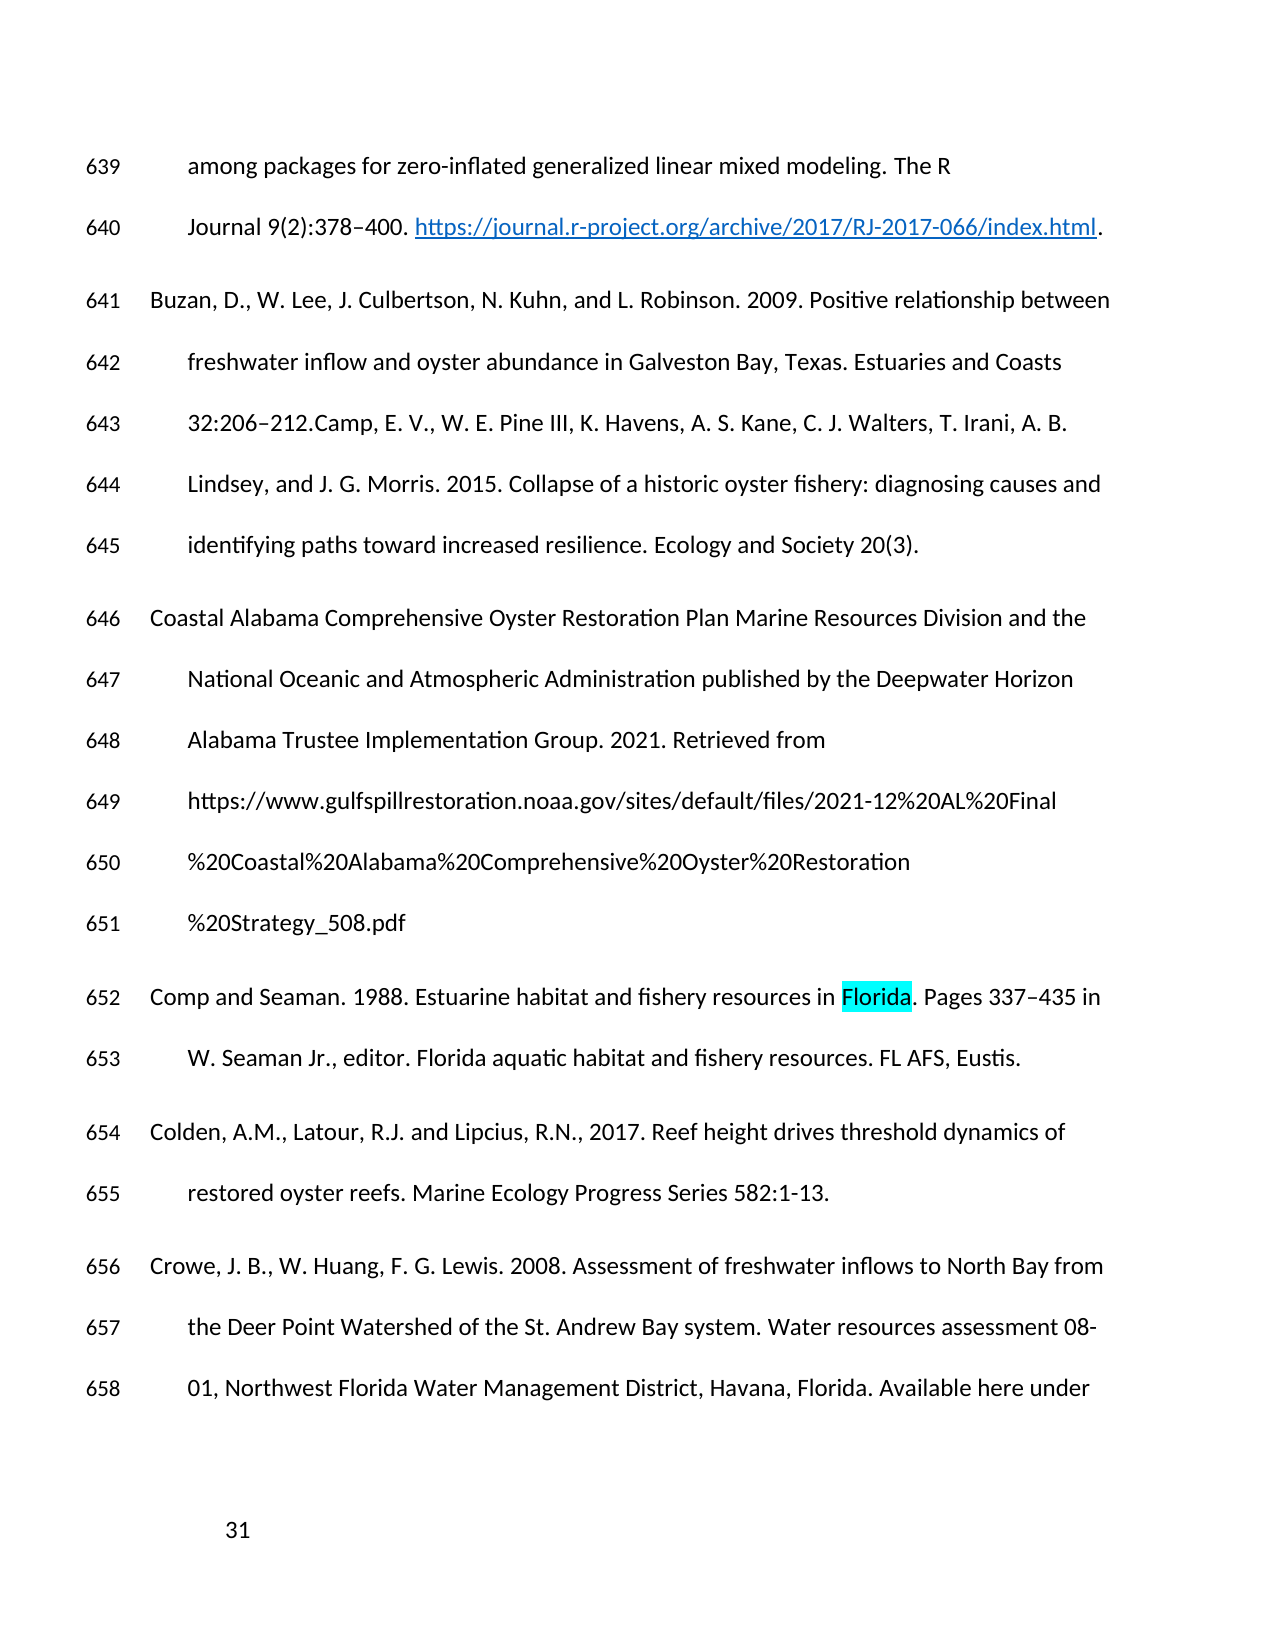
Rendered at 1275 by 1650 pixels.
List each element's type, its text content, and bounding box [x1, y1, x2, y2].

text Comp and Seaman. 1988. Estuarine habitat and fishery resources in Florida. Pages 337–435 in W. Seaman Jr., editor. Florida aquatic habitat and fishery resources. FL AFS, Eustis. [150, 981, 1125, 1073]
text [150, 150, 1125, 242]
text Coastal Alabama Comprehensive Oyster Restoration Plan Marine Resources Division and the National Oceanic and Atmospheric Administration published by the Deepwater Horizon Alabama Trustee Implementation Group. 2021. Retrieved from https://www.gulfspillrestoration.noaa.gov/sites/default/files/2021-12%20AL%20Final%20Coastal%20Alabama%20Comprehensive%20Oyster%20Restoration%20Strategy_508.pdf [150, 602, 1125, 938]
text Buzan, D., W. Lee, J. Culbertson, N. Kuhn, and L. Robinson. 2009. Positive relationship between freshwater inflow and oyster abundance in Galveston Bay, Texas. Estuaries and Coasts 32:206–212.Camp, E. V., W. E. Pine III, K. Havens, A. S. Kane, C. J. Walters, T. Irani, A. B. Lindsey, and J. G. Morris. 2015. Collapse of a historic oyster fishery: diagnosing causes and identifying paths toward increased resilience. Ecology and Society 20(3). [150, 284, 1125, 559]
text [150, 1250, 1125, 1403]
text Colden, A.M., Latour, R.J. and Lipcius, R.N., 2017. Reef height drives threshold dynamics of restored oyster reefs. Marine Ecology Progress Series 582:1-13. [150, 1116, 1125, 1207]
